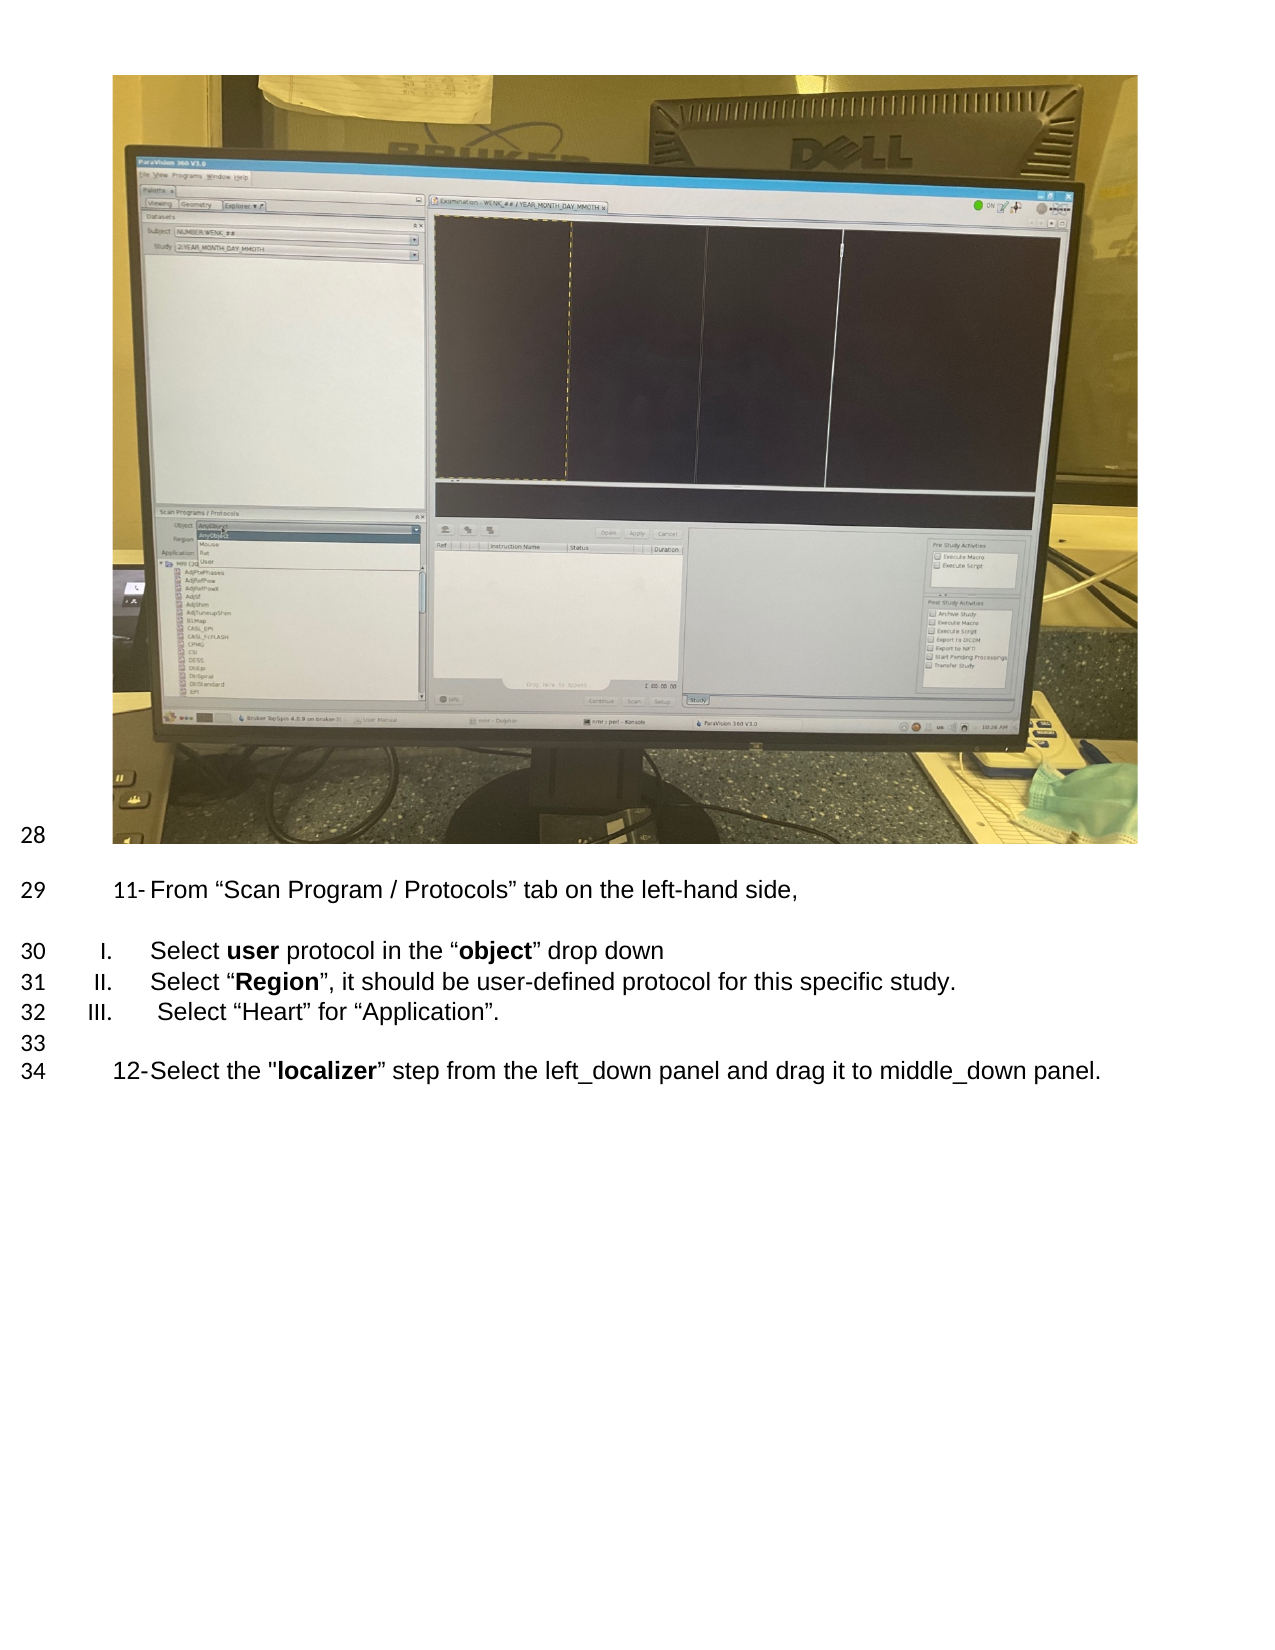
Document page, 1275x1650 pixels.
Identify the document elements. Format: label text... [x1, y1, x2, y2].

list Select the "localizer” step from the left_down panel and drag it to middle_down panel. [112, 1056, 1200, 1084]
list Select “Heart” for “Application”. [112, 996, 1200, 1027]
list Select “Region”, it should be user-defined protocol for this specific study. [112, 966, 1200, 996]
list From “Scan Program / Protocols” tab on the left-hand side, [112, 874, 1200, 905]
list Select user protocol in the “object” drop down [112, 935, 1200, 966]
picture [112, 75, 1138, 844]
